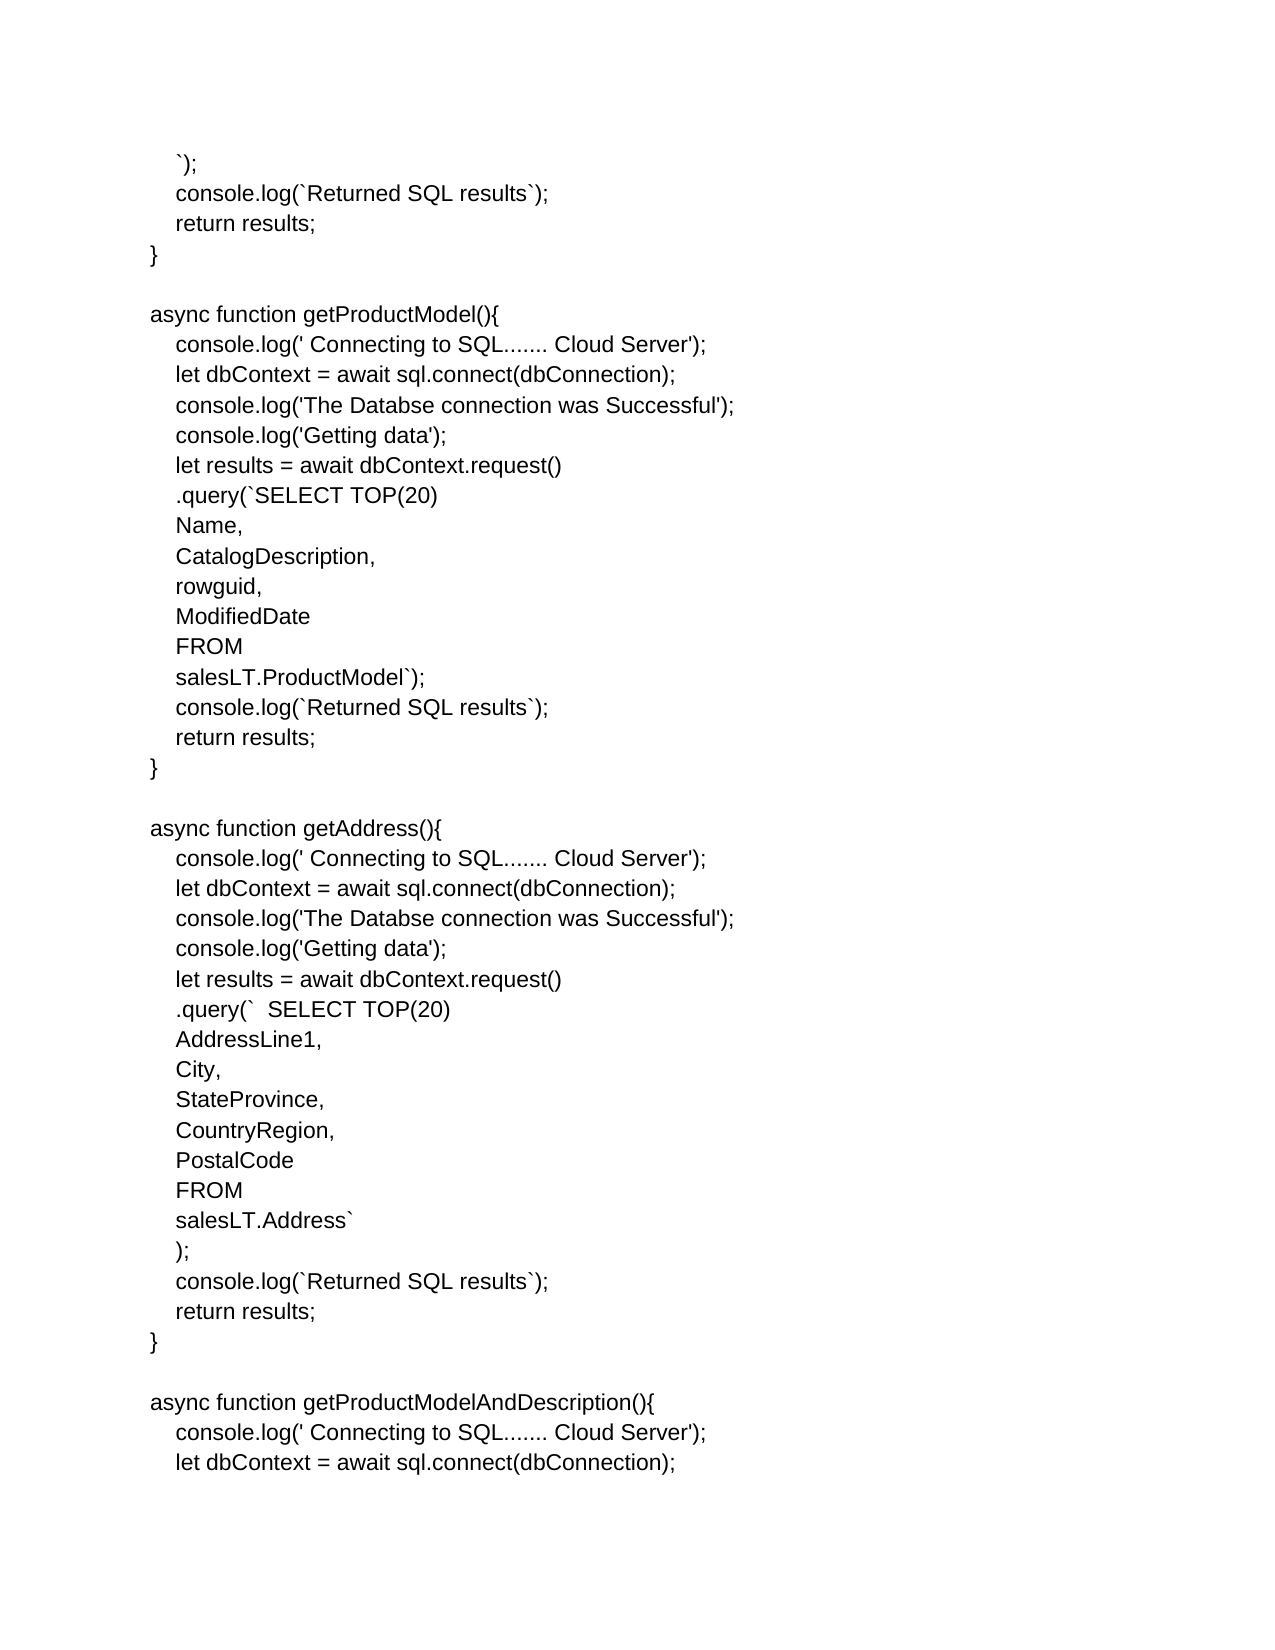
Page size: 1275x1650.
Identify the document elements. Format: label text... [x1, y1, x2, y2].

text .query(` SELECT TOP(20) [150, 996, 1125, 1022]
text .query(`SELECT TOP(20) [150, 482, 1125, 509]
text console.log('The Databse connection was Successful'); [150, 392, 1125, 418]
text return results; [150, 210, 1125, 237]
text ); [150, 1237, 1125, 1264]
text ModifiedDate [150, 603, 1125, 629]
text async function getAddress(){ [150, 814, 1125, 841]
text let dbContext = await sql.connect(dbConnection); [150, 875, 1125, 901]
text let results = await dbContext.request() [150, 966, 1125, 992]
text let dbContext = await sql.connect(dbConnection); [150, 361, 1125, 388]
text console.log('Getting data'); [150, 935, 1125, 962]
text Name, [150, 512, 1125, 539]
text FROM [150, 633, 1125, 660]
text console.log('The Databse connection was Successful'); [150, 905, 1125, 932]
text async function getProductModel(){ [150, 301, 1125, 327]
text rowguid, [150, 573, 1125, 599]
text salesLT.Address` [150, 1207, 1125, 1234]
text salesLT.ProductModel`); [150, 663, 1125, 690]
text } [150, 1328, 1125, 1354]
text console.log(' Connecting to SQL....... Cloud Server'); [150, 331, 1125, 358]
text FROM [150, 1177, 1125, 1203]
text CountryRegion, [150, 1117, 1125, 1143]
text console.log('Getting data'); [150, 422, 1125, 448]
text return results; [150, 1298, 1125, 1324]
text console.log(`Returned SQL results`); [150, 694, 1125, 720]
text console.log(`Returned SQL results`); [150, 1268, 1125, 1294]
text console.log(' Connecting to SQL....... Cloud Server'); [150, 1419, 1125, 1445]
text AddressLine1, [150, 1026, 1125, 1052]
text let results = await dbContext.request() [150, 452, 1125, 478]
text } [150, 241, 1125, 267]
text console.log(' Connecting to SQL....... Cloud Server'); [150, 845, 1125, 871]
text PostalCode [150, 1147, 1125, 1173]
text let dbContext = await sql.connect(dbConnection); [150, 1449, 1125, 1475]
text StateProvince, [150, 1086, 1125, 1113]
text async function getProductModelAndDescription(){ [150, 1388, 1125, 1415]
text City, [150, 1056, 1125, 1083]
text CatalogDescription, [150, 543, 1125, 569]
text return results; [150, 724, 1125, 750]
text } [150, 754, 1125, 781]
text console.log(`Returned SQL results`); [150, 180, 1125, 207]
text `); [150, 150, 1125, 176]
